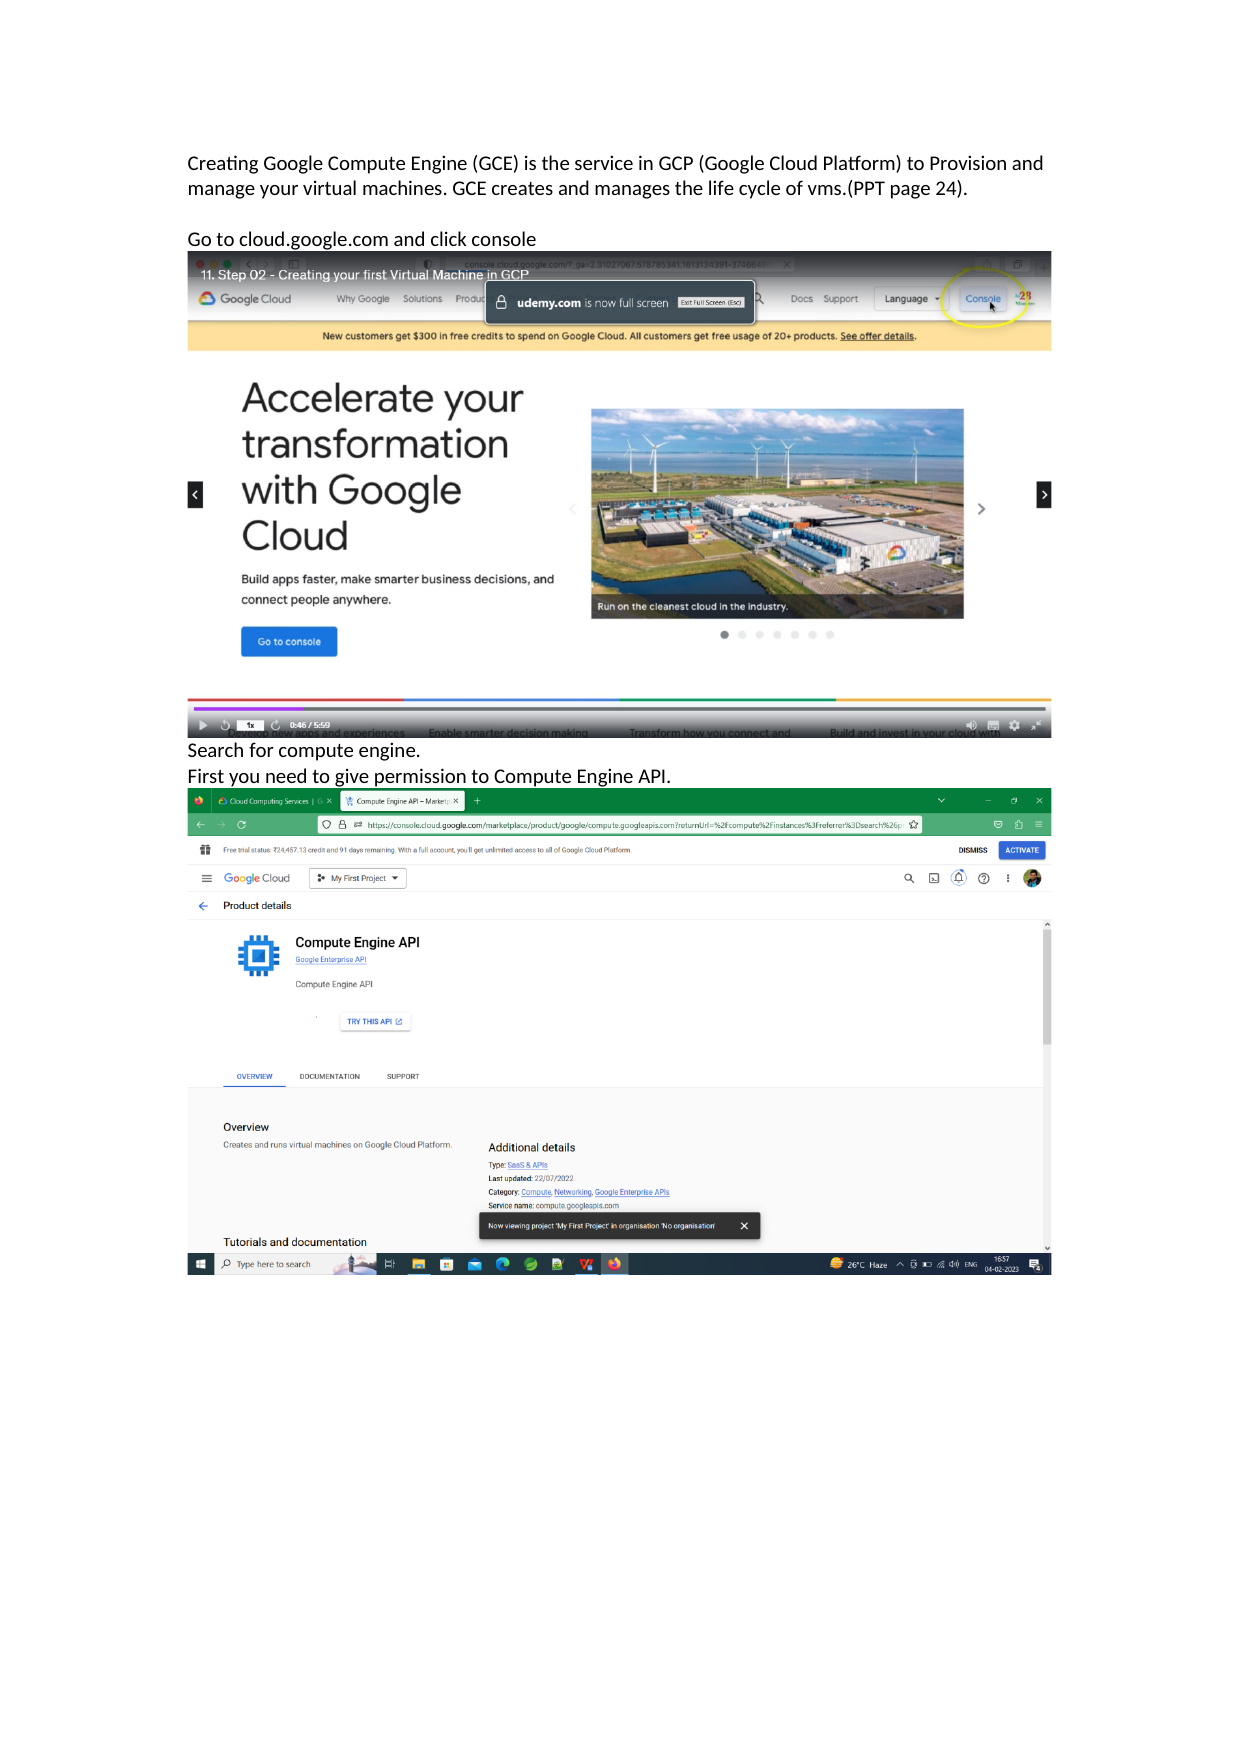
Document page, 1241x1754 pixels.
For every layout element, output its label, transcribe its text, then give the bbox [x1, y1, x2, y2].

picture [187, 251, 1052, 738]
text First you need to give permission to Compute Engine API. [187, 763, 1053, 788]
text Search for compute engine. [187, 738, 1053, 763]
text Go to cloud.google.com and click console [187, 226, 1053, 252]
text Creating Google Compute Engine (GCE) is the service in GCP (Google Cloud Platform) to Provision and manage your virtual machines. GCE creates and manages the life cycle of vms.(PPT page 24). [187, 150, 1053, 201]
picture [187, 788, 1052, 1275]
